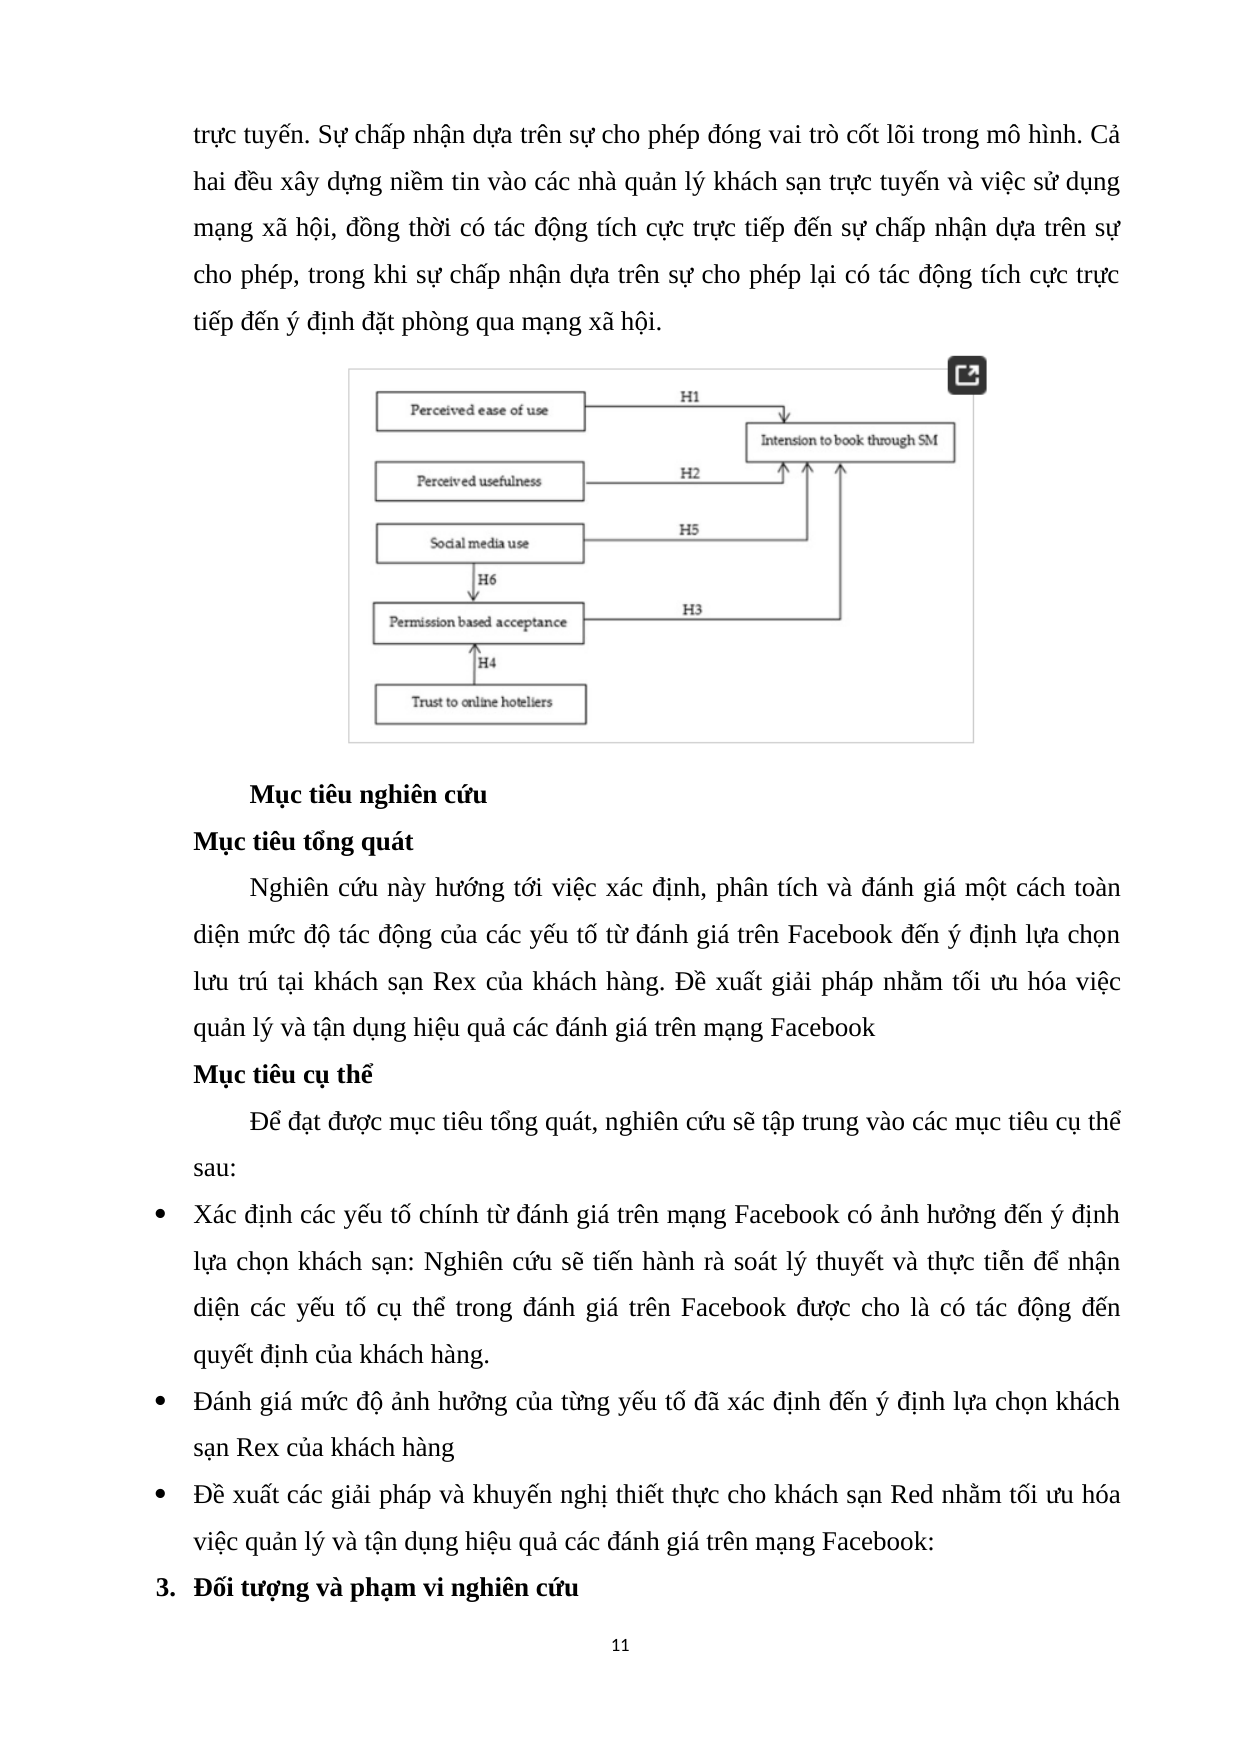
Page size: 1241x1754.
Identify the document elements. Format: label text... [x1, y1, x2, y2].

list Đối tượng và phạm vi nghiên cứu [156, 1572, 1122, 1603]
list Đánh giá mức độ ảnh hưởng của từng yếu tố đã xác định đến ý định lựa chọn khách sạn Rex của khách hàng [156, 1385, 1122, 1463]
text Mục tiêu nghiên cứu [193, 778, 1122, 809]
text Nghiên cứu này hướng tới việc xác định, phân tích và đánh giá một cách toàn diện mức độ tác động của các yếu tố từ đánh giá trên Facebook đến ý định lựa chọn lưu trú tại khách sạn Rex của khách hàng. Đề xuất giải pháp nhằm tối ưu hóa việc quản lý và tận dụng hiệu quả các đánh giá trên mạng Facebook [193, 871, 1122, 1042]
text Để đạt được mục tiêu tổng quát, nghiên cứu sẽ tập trung vào các mục tiêu cụ thể sau: [193, 1104, 1122, 1182]
list Đề xuất các giải pháp và khuyến nghị thiết thực cho khách sạn Red nhằm tối ưu hóa việc quản lý và tận dụng hiệu quả các đánh giá trên mạng Facebook: [156, 1478, 1122, 1556]
picture [312, 351, 1003, 766]
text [193, 118, 1122, 336]
text Mục tiêu cụ thể [193, 1058, 1122, 1089]
text Mục tiêu tổng quát [193, 824, 1122, 856]
list Xác định các yếu tố chính từ đánh giá trên mạng Facebook có ảnh hưởng đến ý định lựa chọn khách sạn: Nghiên cứu sẽ tiến hành rà soát lý thuyết và thực tiễn để nhận diện các yếu tố cụ thể trong đánh giá trên Facebook được cho là có tác động đến quyết định của khách hàng. [156, 1198, 1122, 1369]
